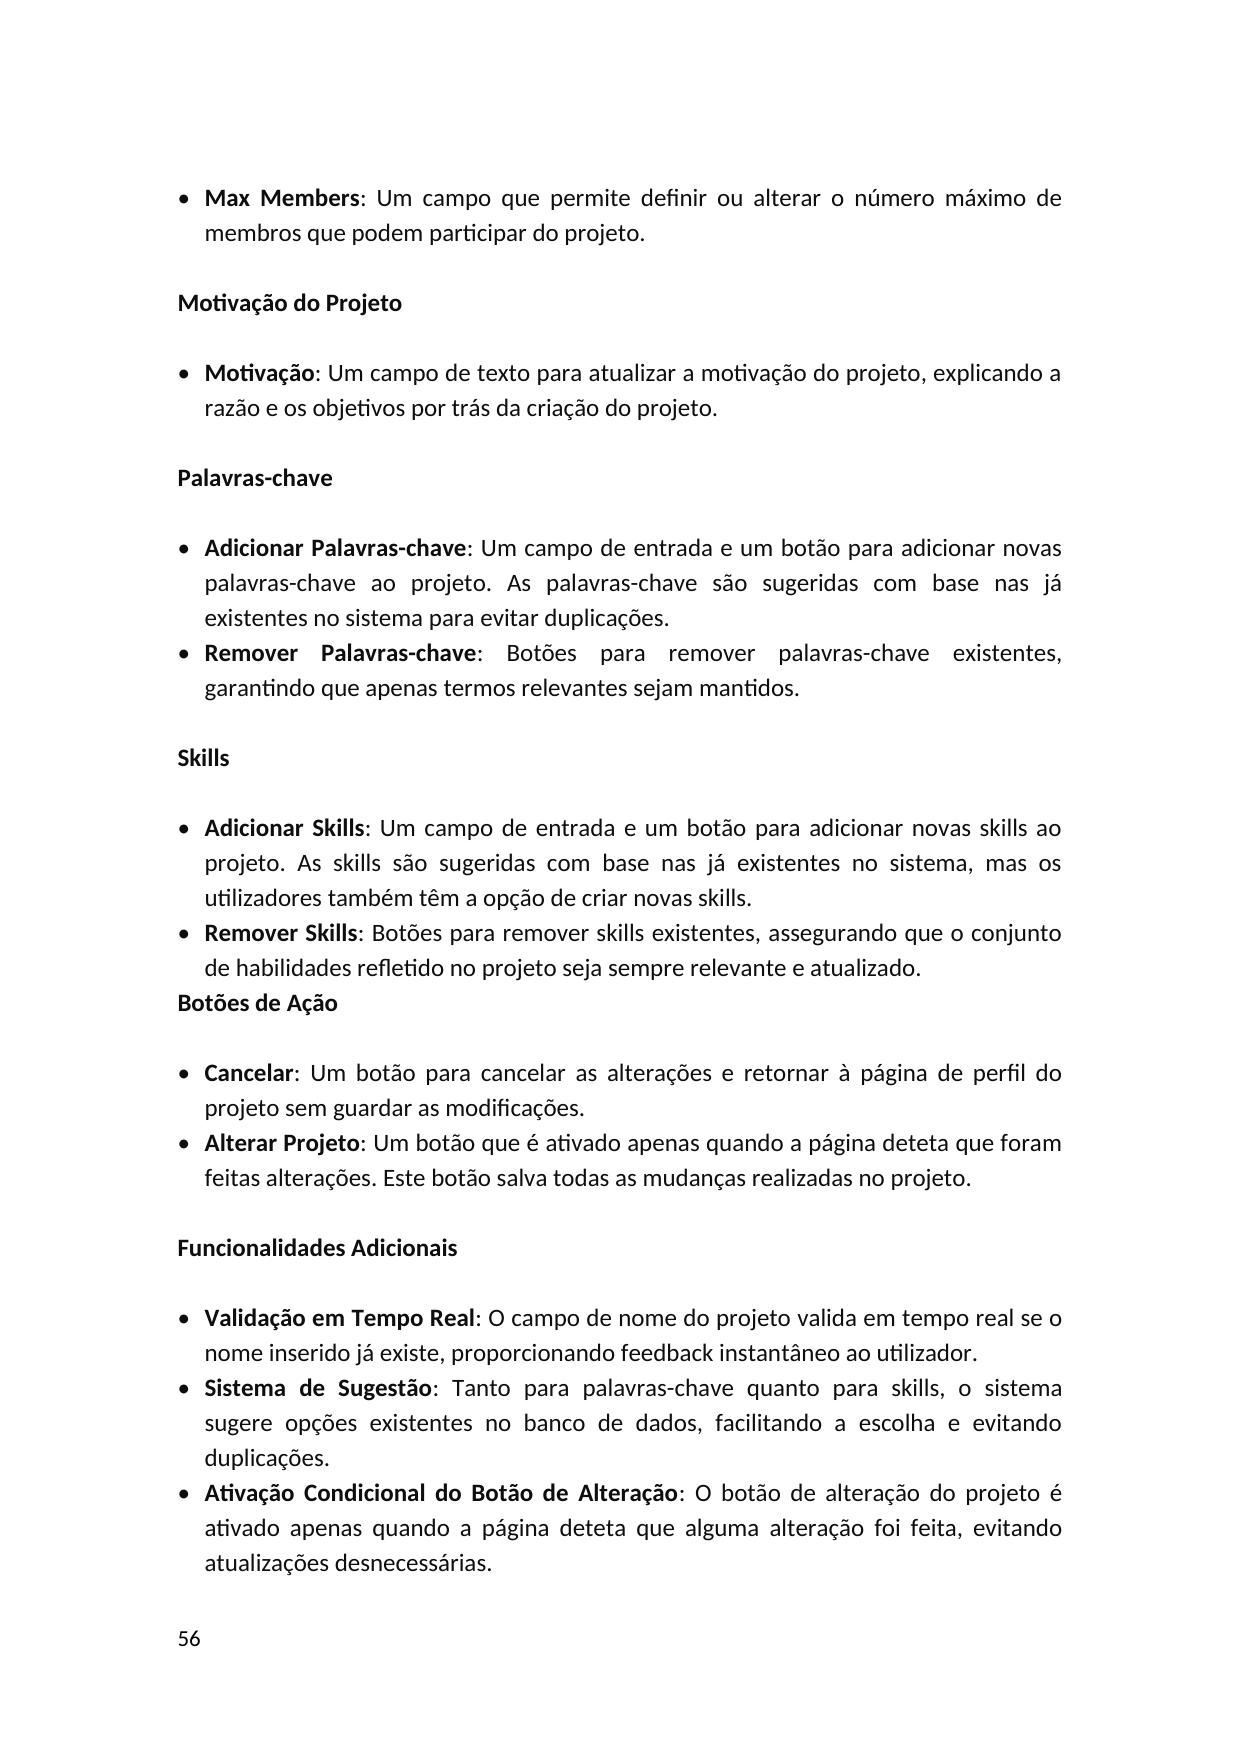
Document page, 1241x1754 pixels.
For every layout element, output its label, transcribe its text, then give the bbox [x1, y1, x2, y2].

text • Adicionar Skills: Um campo de entrada e um botão para adicionar novas skills ao projeto. As skills são sugeridas com base nas já existentes no sistema, mas os utilizadores também têm a opção de criar novas skills. [177, 813, 1063, 913]
text • Cancelar: Um botão para cancelar as alterações e retornar à página de perfil do projeto sem guardar as modificações. [177, 1058, 1063, 1123]
text Botões de Ação [177, 988, 1063, 1018]
text • Validação em Tempo Real: O campo de nome do projeto valida em tempo real se o nome inserido já existe, proporcionando feedback instantâneo ao utilizador. [177, 1303, 1063, 1368]
text Motivação do Projeto [177, 288, 1063, 318]
text • Alterar Projeto: Um botão que é ativado apenas quando a página deteta que foram feitas alterações. Este botão salva todas as mudanças realizadas no projeto. [177, 1128, 1063, 1193]
text Skills [177, 743, 1063, 773]
text • Remover Skills: Botões para remover skills existentes, assegurando que o conjunto de habilidades refletido no projeto seja sempre relevante e atualizado. [177, 918, 1063, 983]
text • Remover Palavras-chave: Botões para remover palavras-chave existentes, garantindo que apenas termos relevantes sejam mantidos. [177, 638, 1063, 703]
text • Sistema de Sugestão: Tanto para palavras-chave quanto para skills, o sistema sugere opções existentes no banco de dados, facilitando a escolha e evitando duplicações. [177, 1373, 1063, 1473]
text • Ativação Condicional do Botão de Alteração: O botão de alteração do projeto é ativado apenas quando a página deteta que alguma alteração foi feita, evitando atualizações desnecessárias. [177, 1478, 1063, 1578]
text • Motivação: Um campo de texto para atualizar a motivação do projeto, explicando a razão e os objetivos por trás da criação do projeto. [177, 358, 1063, 423]
text Funcionalidades Adicionais [177, 1233, 1063, 1263]
text • Max Members: Um campo que permite definir ou alterar o número máximo de membros que podem participar do projeto. [177, 183, 1063, 248]
text • Adicionar Palavras-chave: Um campo de entrada e um botão para adicionar novas palavras-chave ao projeto. As palavras-chave são sugeridas com base nas já existentes no sistema para evitar duplicações. [177, 533, 1063, 633]
text Palavras-chave [177, 463, 1063, 493]
